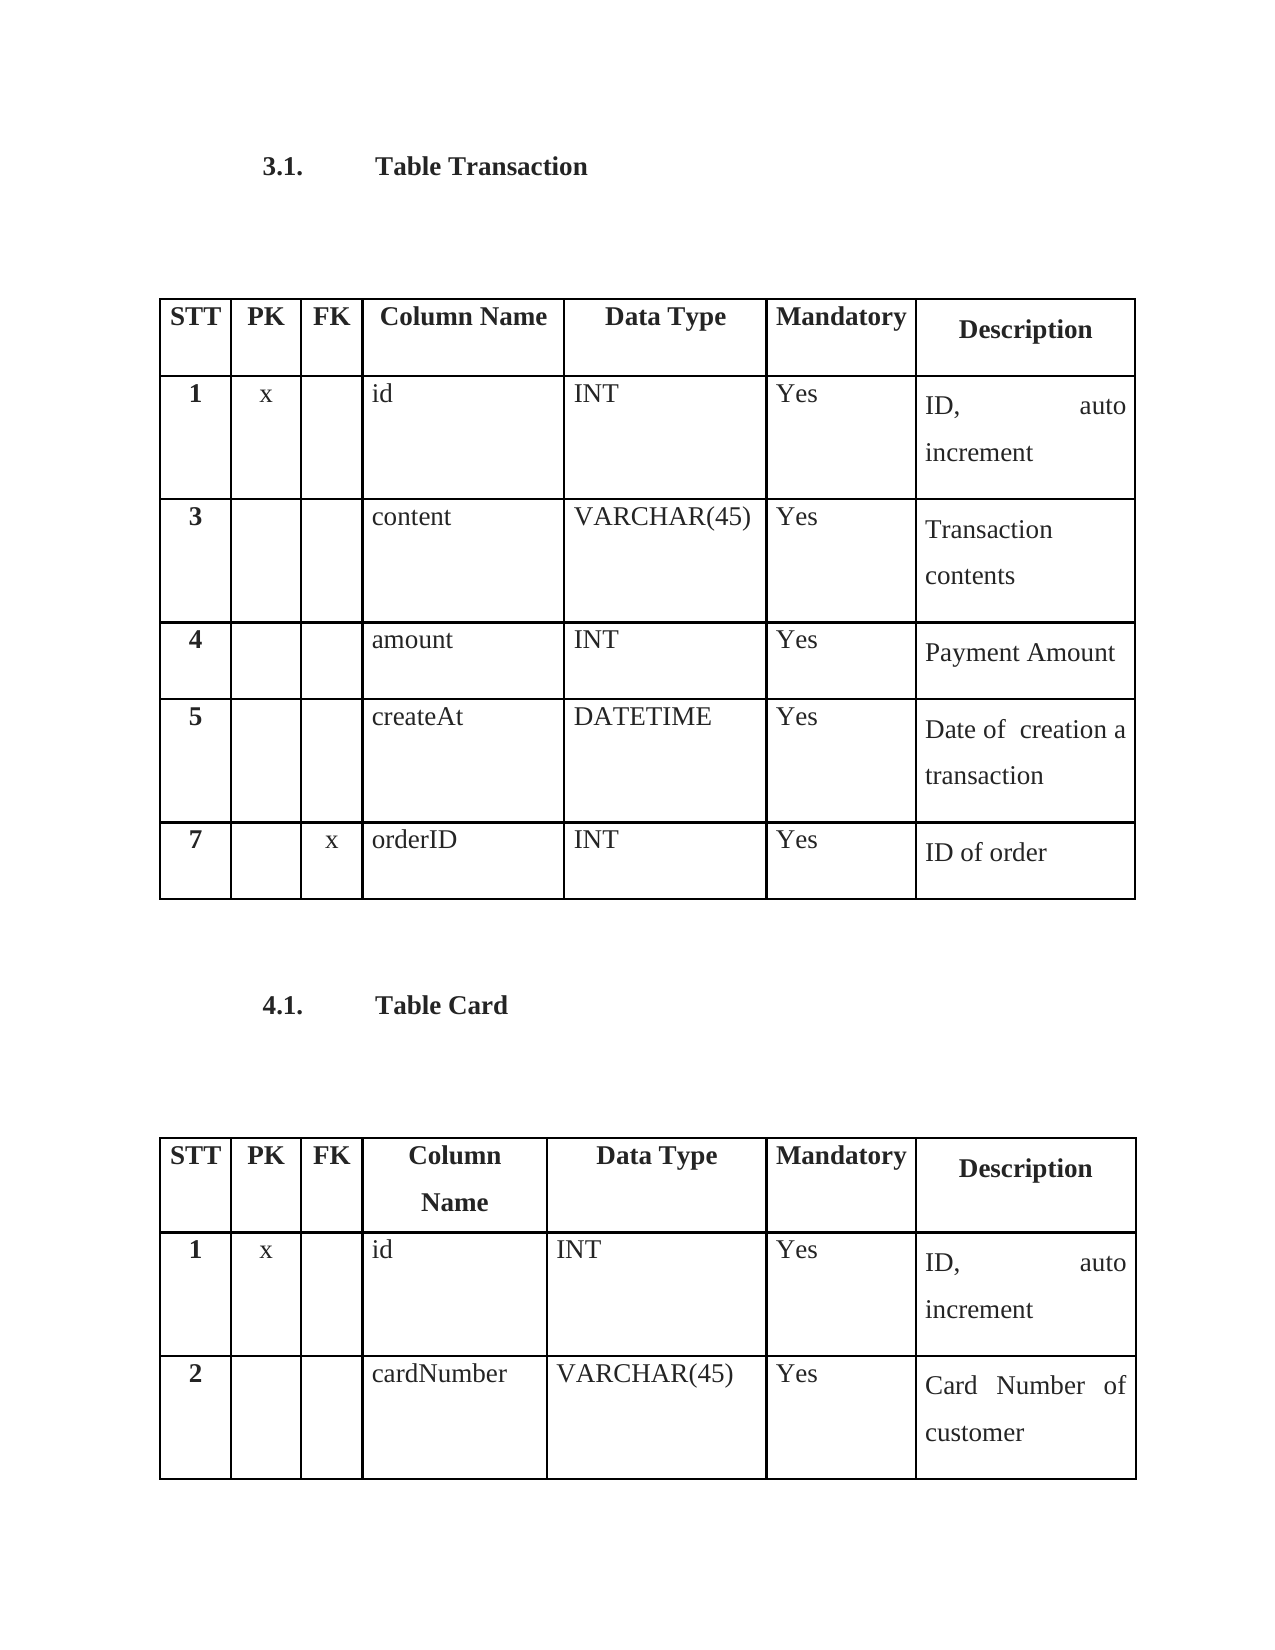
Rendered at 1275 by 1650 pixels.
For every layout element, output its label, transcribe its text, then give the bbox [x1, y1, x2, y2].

table_header STT [161, 1139, 230, 1231]
table_cell [232, 624, 300, 698]
table_cell 4 [161, 624, 230, 698]
table_cell [302, 500, 361, 621]
table_header FK [302, 1139, 361, 1231]
list Table Card [262, 989, 1125, 1020]
table_cell [232, 824, 300, 898]
table_cell Date of creation a transaction [917, 700, 1134, 821]
table_cell [302, 1234, 361, 1355]
table_header Description [917, 1139, 1135, 1231]
table_header STT [161, 300, 230, 375]
table_cell Transaction contents [917, 500, 1134, 621]
table_cell [232, 700, 300, 821]
table_header Description [917, 300, 1134, 375]
table_cell INT [565, 624, 765, 698]
table_cell Yes [768, 624, 915, 698]
table_cell id [364, 1234, 546, 1355]
table_cell ID, auto increment [917, 1234, 1135, 1355]
table_cell [232, 500, 300, 621]
table_cell [302, 700, 361, 821]
table_cell amount [364, 624, 563, 698]
table_header PK [232, 300, 300, 375]
table_cell [232, 1357, 300, 1478]
table_cell Yes [768, 1234, 915, 1355]
table_header PK [232, 1139, 300, 1231]
table_cell x [302, 824, 361, 898]
table_header Data Type [548, 1139, 765, 1231]
table_cell VARCHAR(45) [565, 500, 765, 621]
table_cell Yes [768, 824, 915, 898]
table_cell [302, 377, 361, 498]
table_cell 5 [161, 700, 230, 821]
table_cell 3 [161, 500, 230, 621]
table_cell Yes [768, 500, 915, 621]
table_cell cardNumber [364, 1357, 546, 1478]
table_cell 1 [161, 377, 230, 498]
table_cell ID of order [917, 824, 1134, 898]
table_cell Yes [768, 700, 915, 821]
table_cell Yes [768, 377, 915, 498]
table_cell 1 [161, 1234, 230, 1355]
table_cell Payment Amount [917, 624, 1134, 698]
table_header Data Type [565, 300, 765, 375]
table_cell VARCHAR(45) [548, 1357, 765, 1478]
table_cell INT [565, 377, 765, 498]
table_cell INT [565, 824, 765, 898]
table_cell content [364, 500, 563, 621]
table_cell x [232, 1234, 300, 1355]
table_cell ID, auto increment [917, 377, 1134, 498]
table_cell [302, 1357, 361, 1478]
table_header Column Name [364, 1139, 546, 1231]
table_cell id [364, 377, 563, 498]
table_header FK [302, 300, 361, 375]
table_cell orderID [364, 824, 563, 898]
table_cell Card Number of customer [917, 1357, 1135, 1478]
table_cell [302, 624, 361, 698]
table_cell 7 [161, 824, 230, 898]
table_header Mandatory [768, 1139, 915, 1231]
table_cell INT [548, 1234, 765, 1355]
table_header Mandatory [768, 300, 915, 375]
table_cell x [232, 377, 300, 498]
table_header Column Name [364, 300, 563, 375]
table_cell Yes [768, 1357, 915, 1478]
table_cell 2 [161, 1357, 230, 1478]
table_cell DATETIME [565, 700, 765, 821]
table_cell createAt [364, 700, 563, 821]
list Table Transaction [262, 150, 1125, 181]
